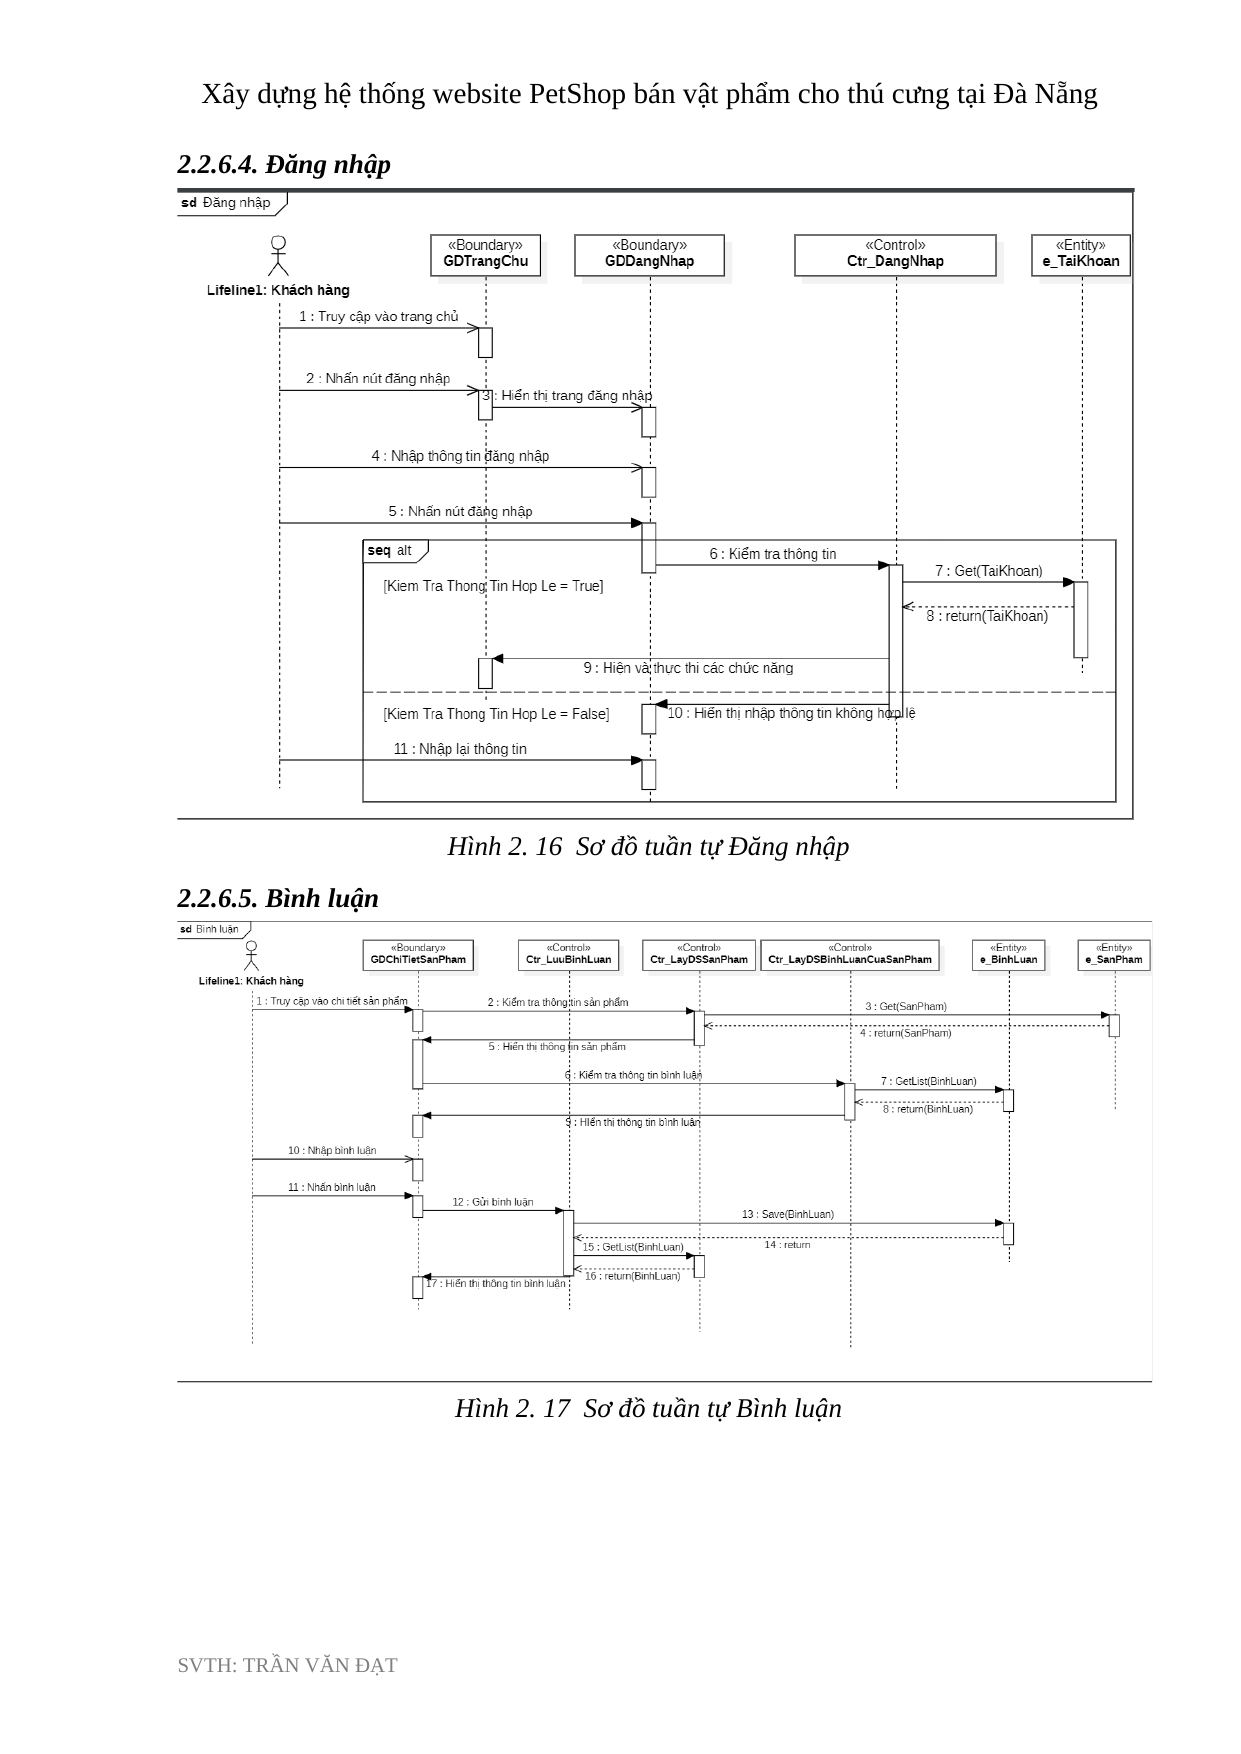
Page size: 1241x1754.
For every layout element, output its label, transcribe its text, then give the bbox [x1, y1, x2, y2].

picture [177, 188, 1135, 821]
text Hình 2. 17 Sơ đồ tuần tự Bình luận [177, 1392, 1122, 1423]
subtitle 2.2.6.4. Đăng nhập [177, 148, 1122, 179]
picture [177, 920, 1153, 1383]
subtitle 2.2.6.5. Bình luận [177, 882, 1122, 913]
text Hình 2. 16 Sơ đồ tuần tự Đăng nhập [177, 830, 1122, 861]
